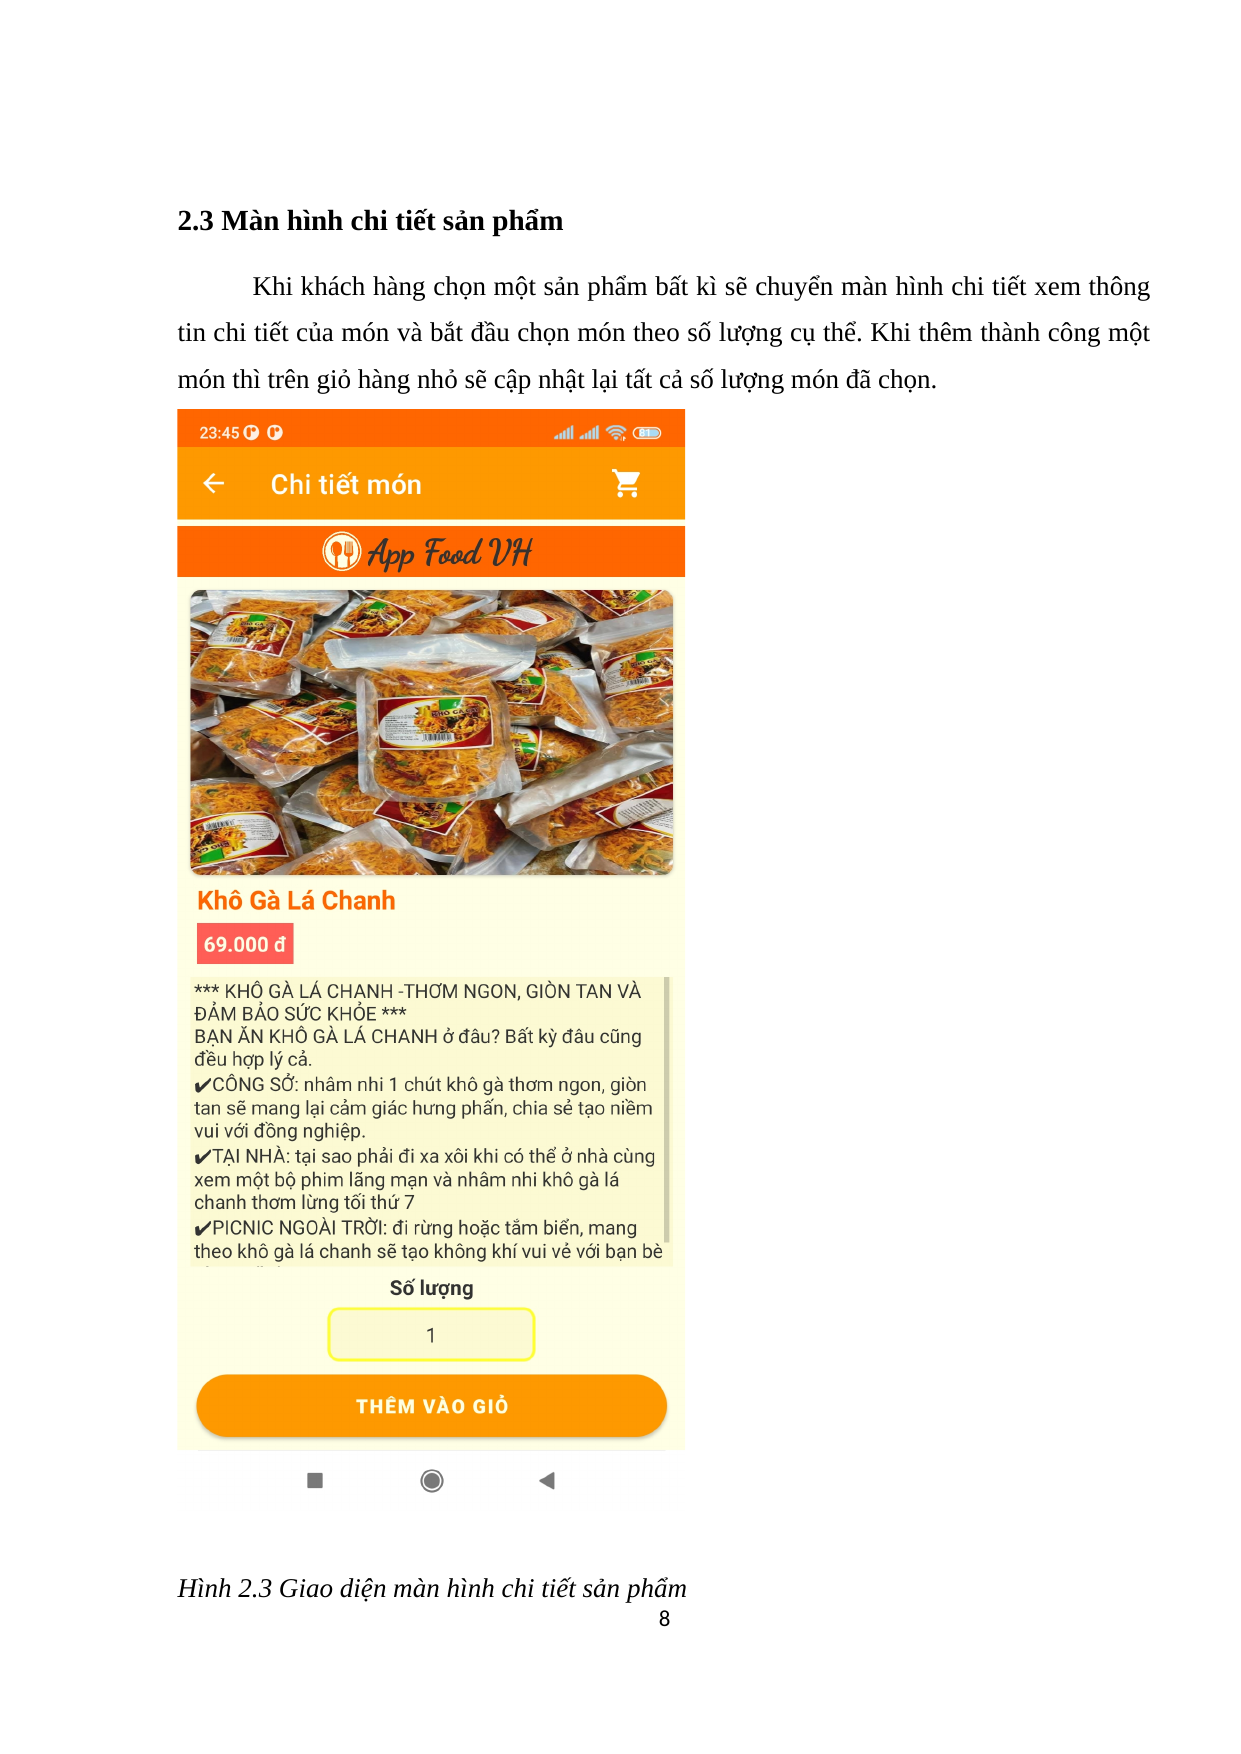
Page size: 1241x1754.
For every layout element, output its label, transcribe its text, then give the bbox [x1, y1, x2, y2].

picture [177, 409, 686, 1511]
text Hình 2.3 Giao diện màn hình chi tiết sản phẩm [177, 1572, 1152, 1603]
text Khi khách hàng chọn một sản phẩm bất kì sẽ chuyển màn hình chi tiết xem thông tin chi tiết của món và bắt đầu chọn món theo số lượng cụ thể. Khi thêm thành công một món thì trên giỏ hàng nhỏ sẽ cập nhật lại tất cả số lượng món đã chọn. [177, 269, 1152, 394]
text 2.3 Màn hình chi tiết sản phẩm [177, 203, 1152, 236]
